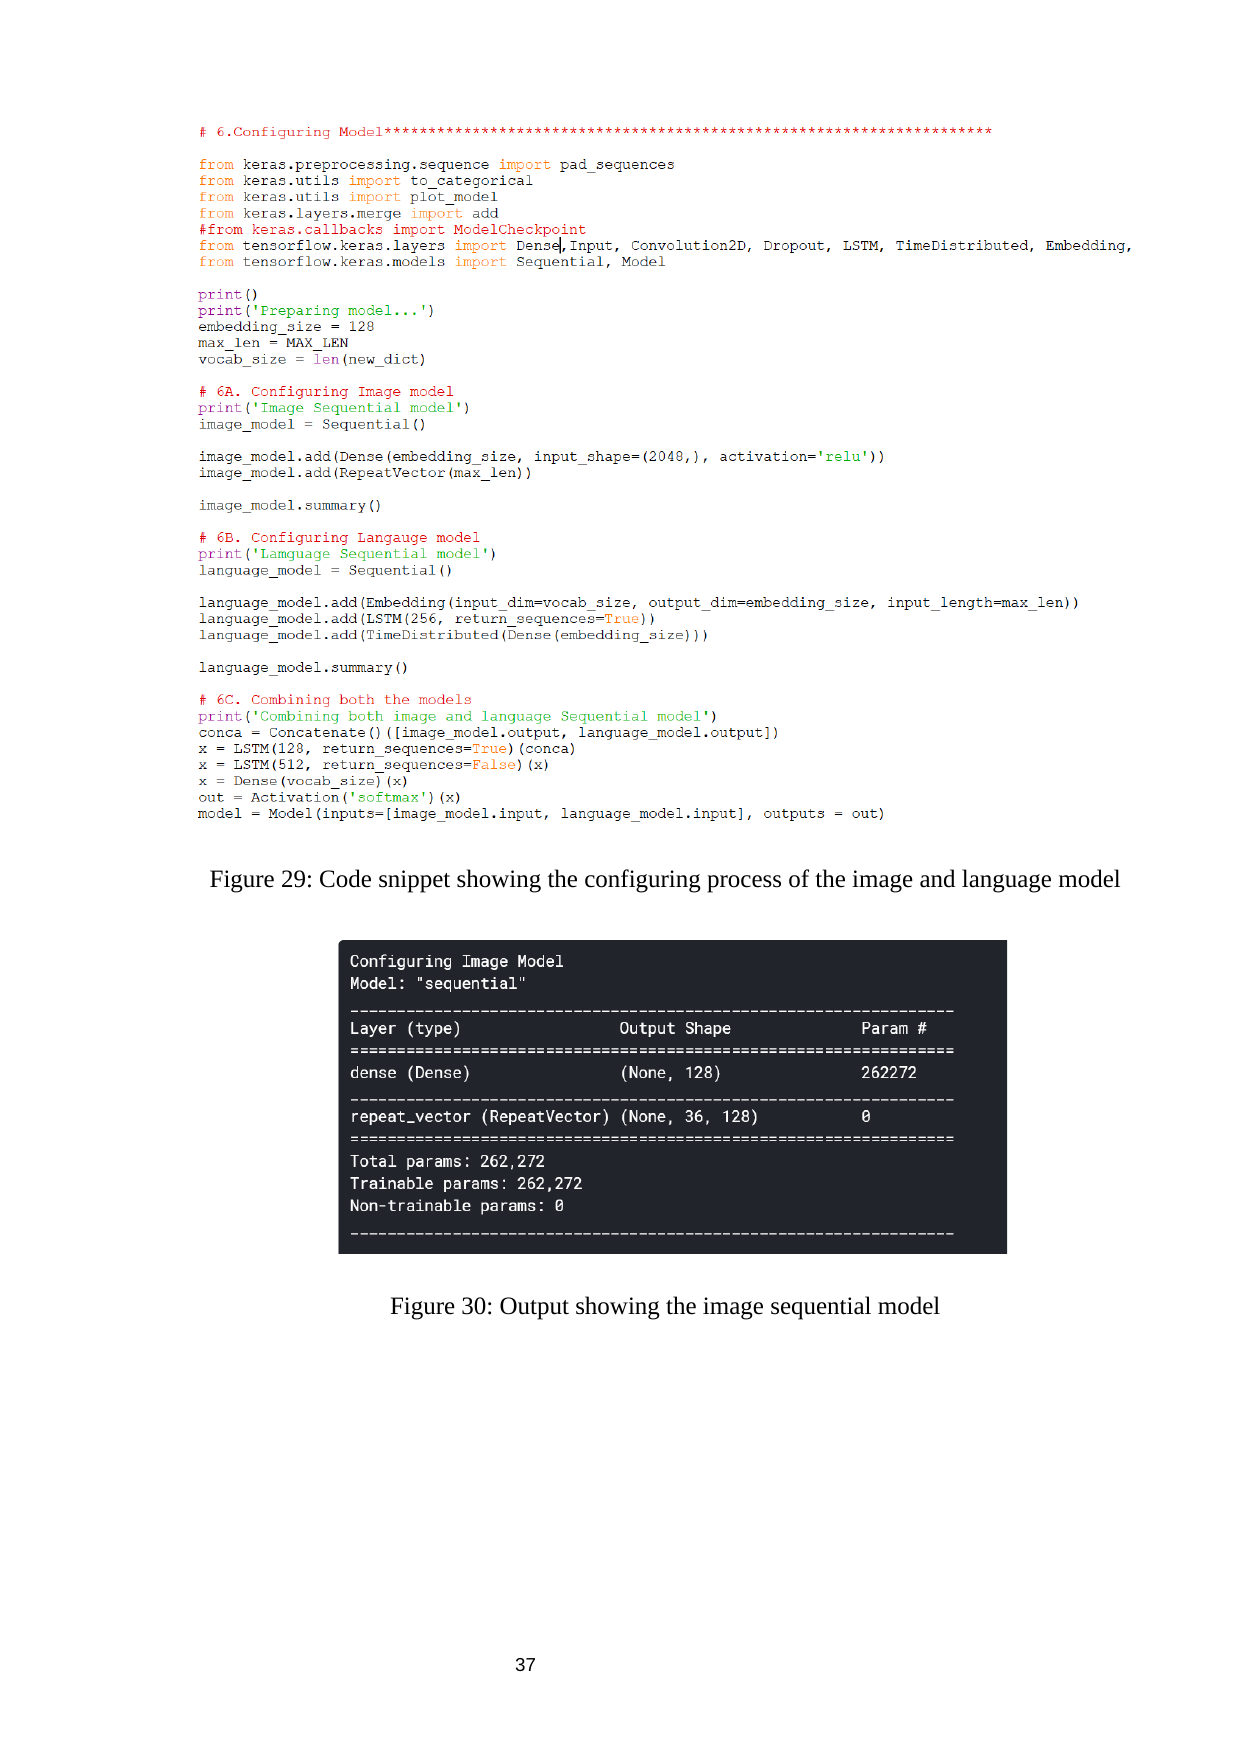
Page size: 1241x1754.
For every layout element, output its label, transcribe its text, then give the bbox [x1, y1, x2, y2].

picture [195, 120, 1135, 827]
picture [323, 932, 1008, 1254]
text Figure 29: Code snippet showing the configuring process of the image and language model [195, 864, 1135, 893]
text Figure 30: Output showing the image sequential model [195, 1291, 1135, 1320]
